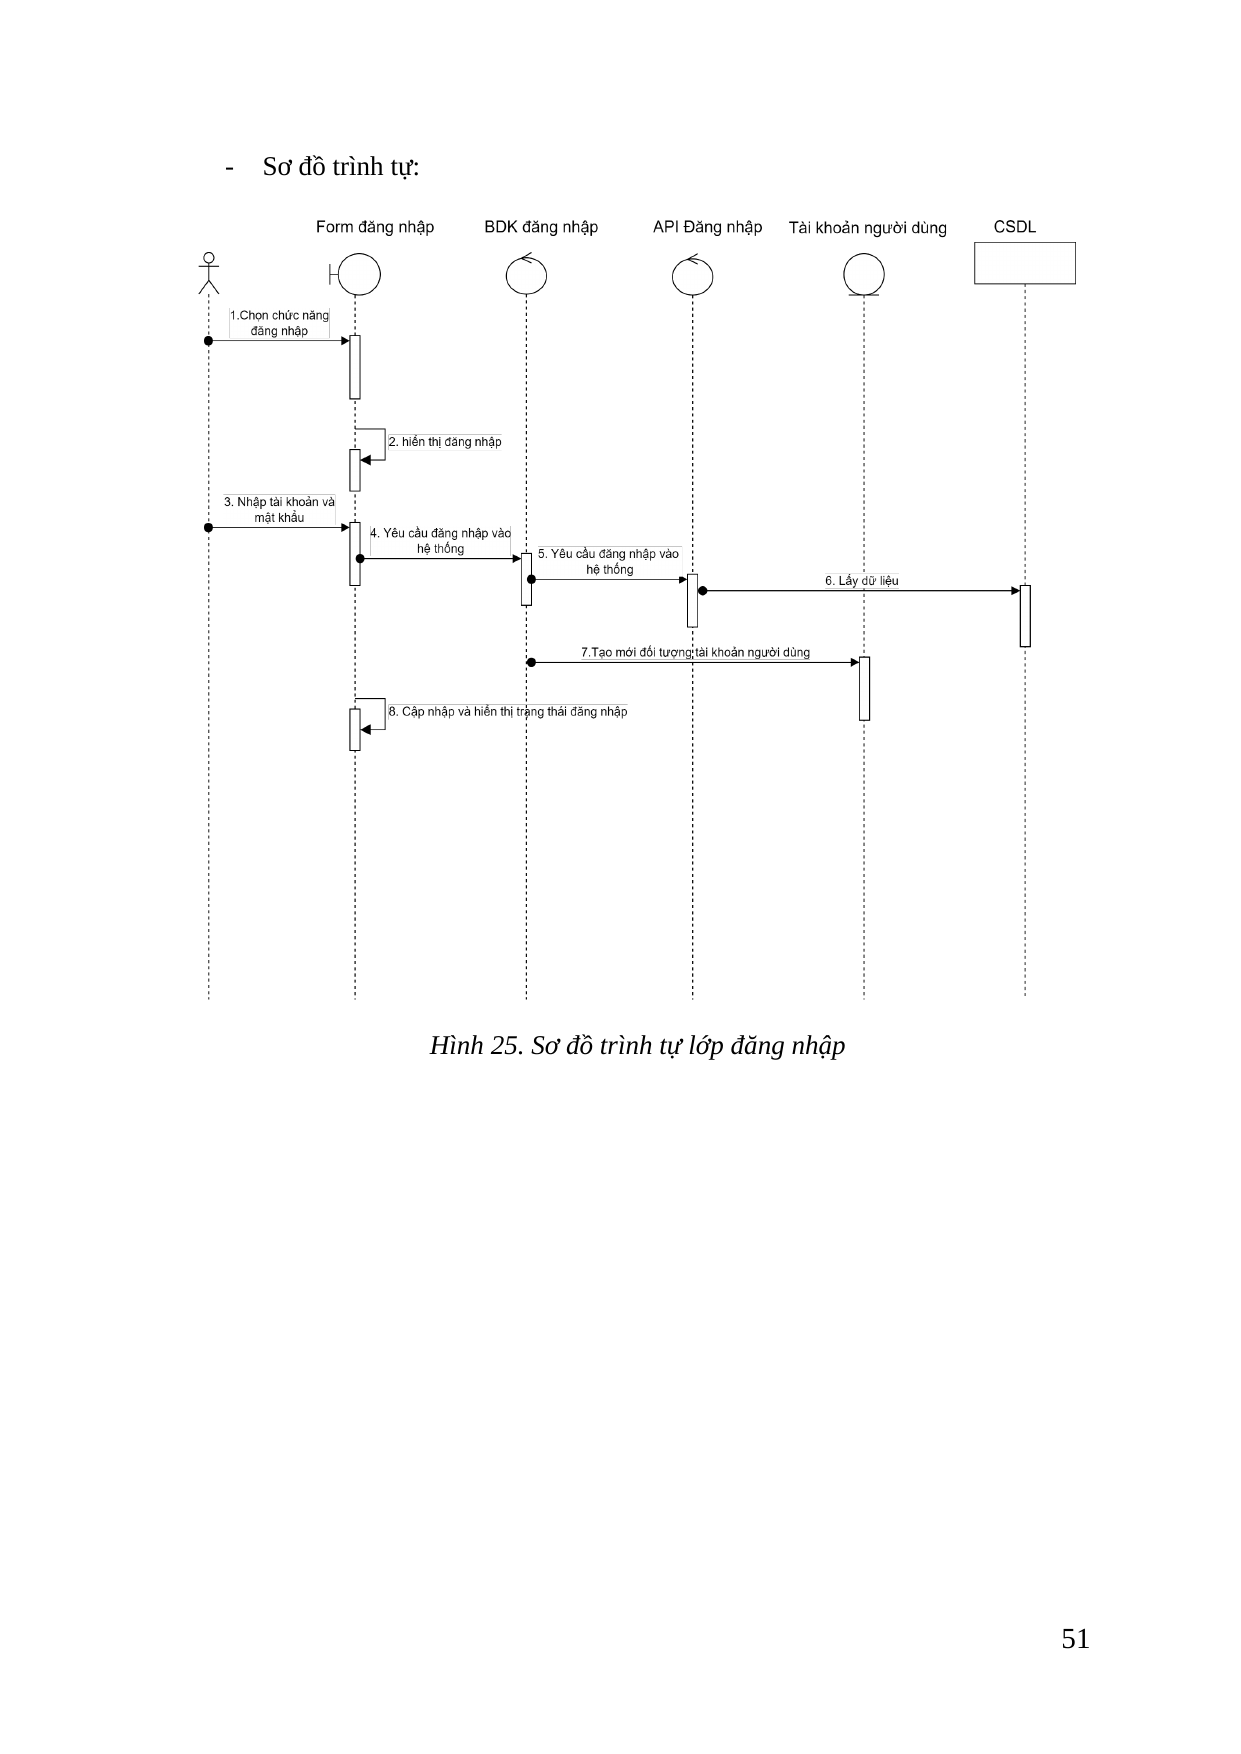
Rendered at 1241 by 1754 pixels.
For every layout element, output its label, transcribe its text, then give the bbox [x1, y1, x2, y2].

list Sơ đồ trình tự: [225, 150, 1090, 181]
picture [187, 200, 1086, 1010]
text Hình 25. Sơ đồ trình tự lớp đăng nhập [187, 1029, 1090, 1060]
